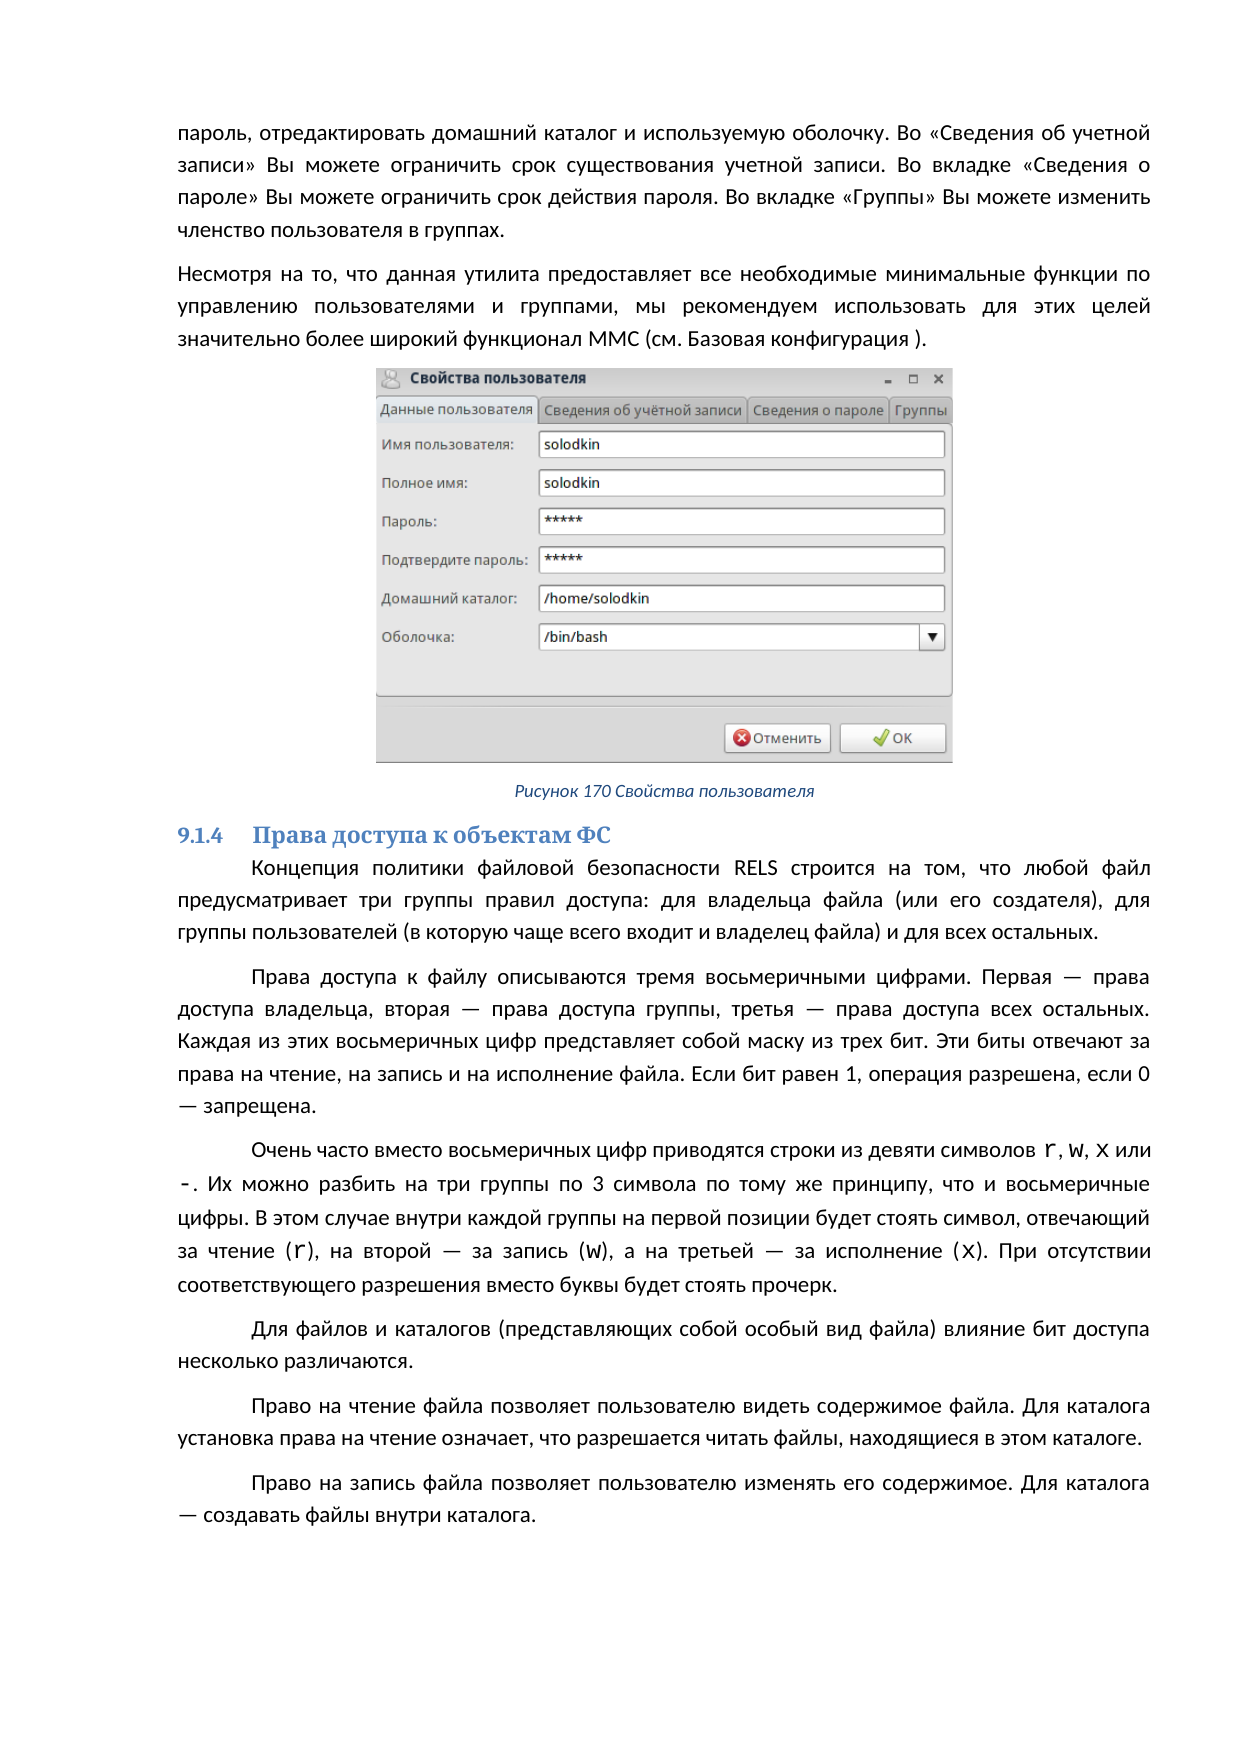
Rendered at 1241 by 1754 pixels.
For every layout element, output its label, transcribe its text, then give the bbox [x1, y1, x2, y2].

text Концепция политики файловой безопасности RELS строится на том, что любой файл предусматривает три группы правил доступа: для владельца файла (или его создателя), для группы пользователей (в которую чаще всего входит и владелец файла) и для всех остальных. [177, 853, 1152, 946]
subtitle Права доступа к объектам ФС [177, 823, 1152, 849]
picture [376, 368, 953, 763]
text Рисунок 170 Свойства пользователя [177, 779, 1152, 802]
text Несмотря на то, что данная утилита предоставляет все необходимые минимальные функции по управлению пользователями и группами, мы рекомендуем использовать для этих целей значительно более широкий функционал MMC (см. Базовая конфигурация MMC). [177, 259, 1152, 352]
text Для файлов и каталогов (представляющих собой особый вид файла) влияние бит доступа несколько различаются. [177, 1314, 1152, 1374]
text Право на чтение файла позволяет пользователю видеть содержимое файла. Для каталога установка права на чтение означает, что разрешается читать файлы, находящиеся в этом каталоге. [177, 1391, 1152, 1451]
text Права доступа к файлу описываются тремя восьмеричными цифрами. Первая — права доступа владельца, вторая — права доступа группы, третья — права доступа всех остальных. Каждая из этих восьмеричных цифр представляет собой маску из трех бит. Эти биты отвечают за права на чтение, на запись и на исполнение файла. Если бит равен 1, операция разрешена, если 0 — запрещена. [177, 962, 1152, 1119]
text Право на запись файла позволяет пользователю изменять его содержимое. Для каталога — создавать файлы внутри каталога. [177, 1468, 1152, 1528]
text Очень часто вместо восьмеричных цифр приводятся строки из девяти символов r, w, x или -. Их можно разбить на три группы по 3 символа по тому же принципу, что и восьмеричные цифры. В этом случае внутри каждой группы на первой позиции будет стоять символ, отвечающий за чтение (r), на второй — за запись (w), а на третьей — за исполнение (x). При отсутствии соответствующего разрешения вместо буквы будет стоять прочерк. [177, 1136, 1152, 1298]
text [177, 118, 1152, 243]
